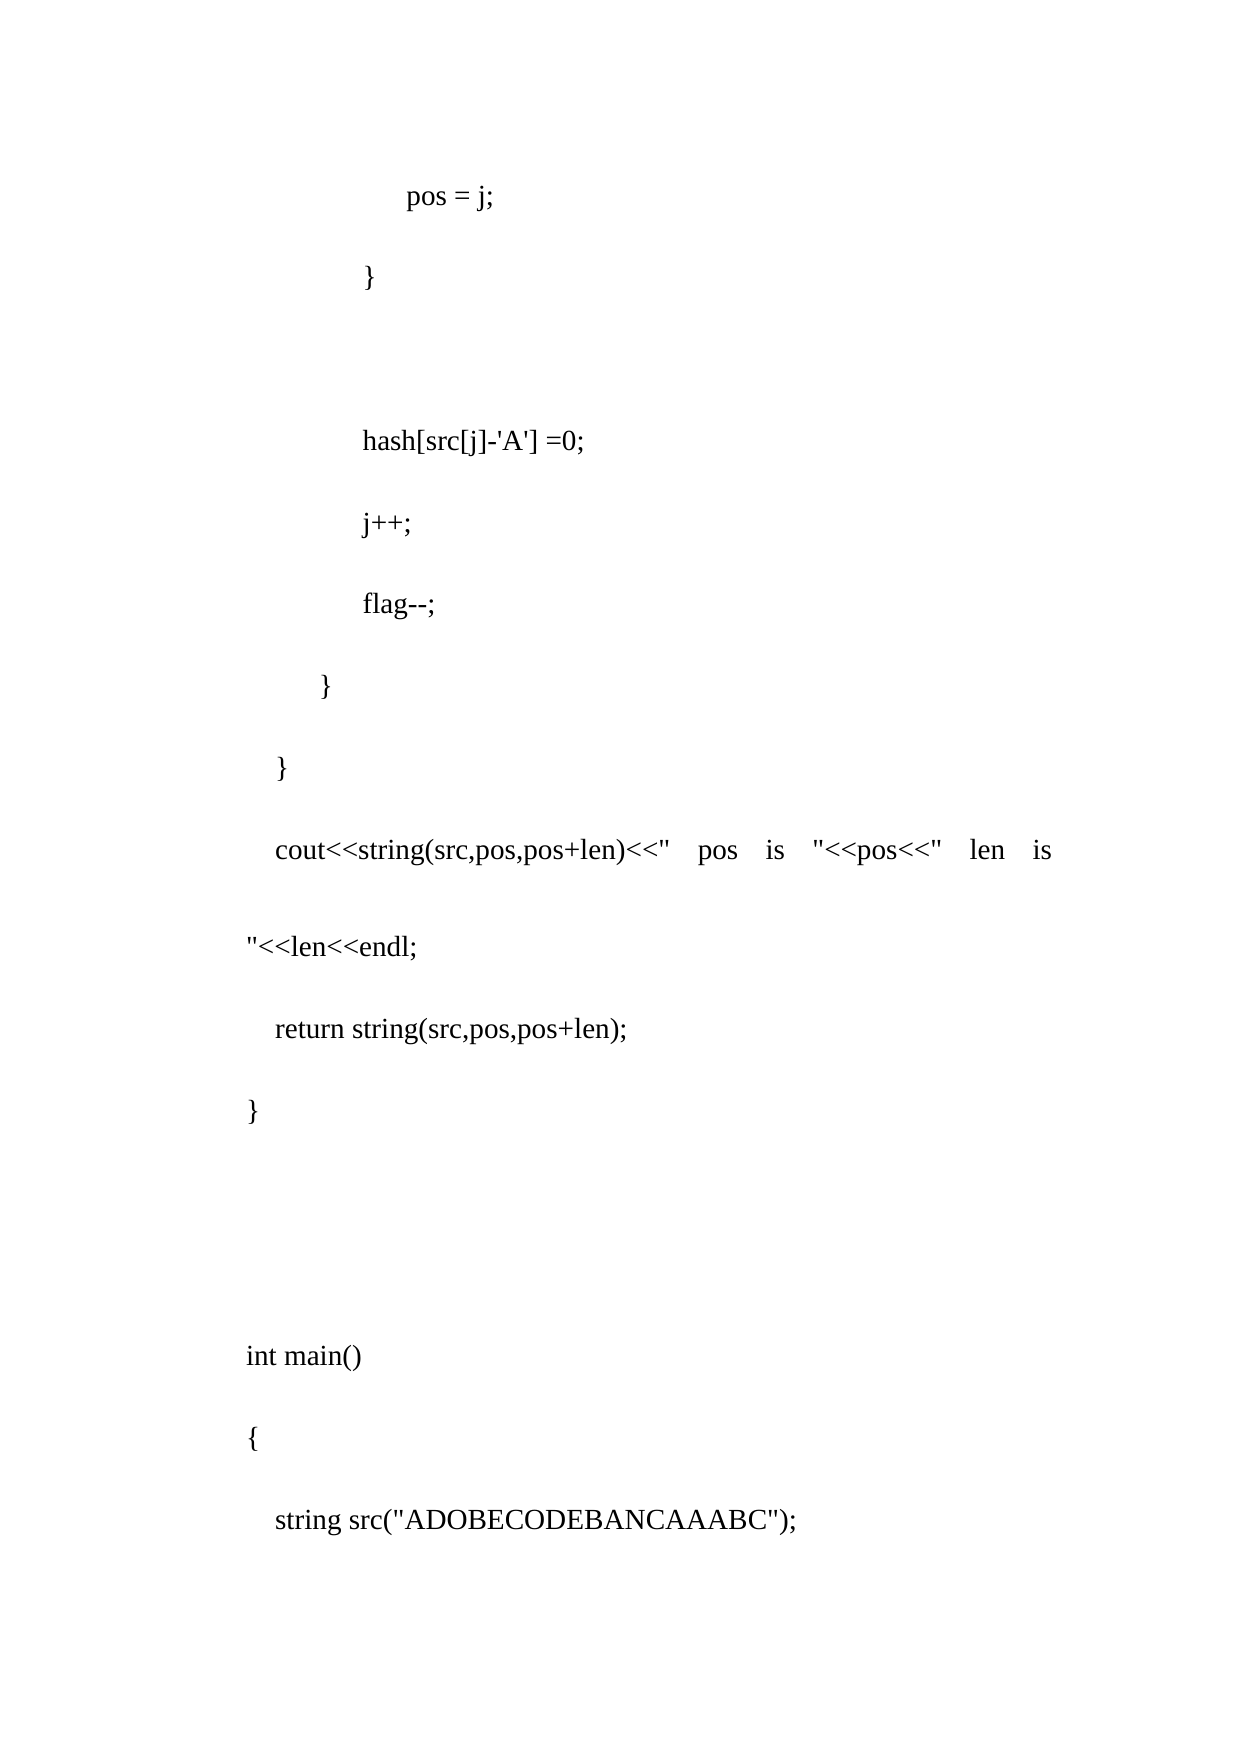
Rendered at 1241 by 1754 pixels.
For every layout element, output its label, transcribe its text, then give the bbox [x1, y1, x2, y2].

text { [246, 1404, 1053, 1469]
text pos = j; [246, 162, 1053, 227]
text cout<<string(src,pos,pos+len)<<" pos is "<<pos<<" len is "<<len<<endl; [246, 816, 1053, 979]
text } [246, 1077, 1053, 1142]
text int main() [246, 1322, 1053, 1387]
text } [246, 244, 1053, 309]
text string src("ADOBECODEBANCAAABC"); [246, 1486, 1053, 1551]
text flag--; [246, 571, 1053, 636]
text return string(src,pos,pos+len); [246, 995, 1053, 1060]
text } [246, 653, 1053, 718]
text hash[src[j]-'A'] =0; [246, 407, 1053, 472]
text j++; [246, 489, 1053, 554]
text } [246, 734, 1053, 799]
